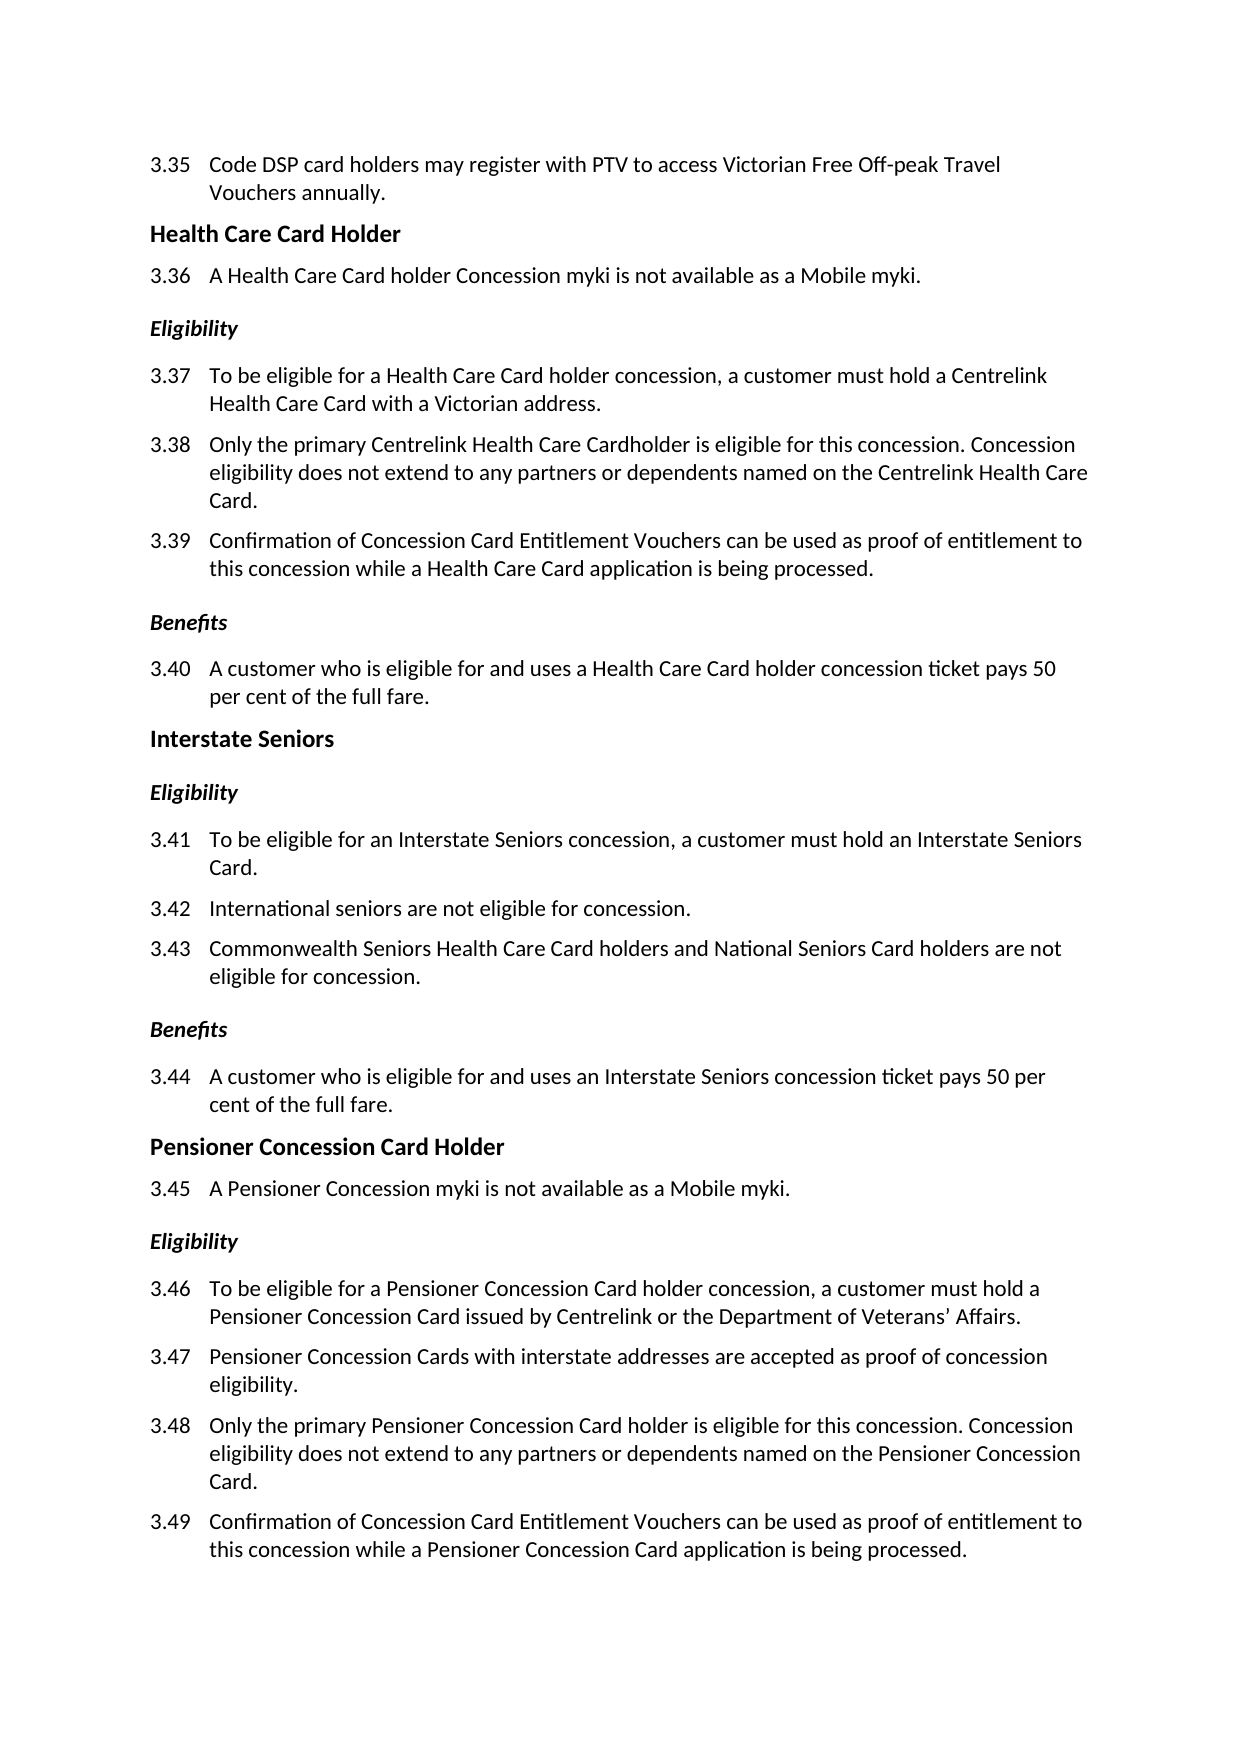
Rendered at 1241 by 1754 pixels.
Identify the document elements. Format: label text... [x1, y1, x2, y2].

subtitle Interstate Seniors [150, 723, 1090, 753]
list International seniors are not eligible for concession. [150, 894, 1090, 922]
list A Pensioner Concession myki is not available as a Mobile myki. [150, 1174, 1090, 1202]
subtitle Eligibility [150, 778, 1090, 807]
list Confirmation of Concession Card Entitlement Vouchers can be used as proof of entitlement to this concession while a Health Care Card application is being processed. [150, 527, 1090, 583]
list Only the primary Pensioner Concession Card holder is eligible for this concession. Concession eligibility does not extend to any partners or dependents named on the Pensioner Concession Card. [150, 1411, 1090, 1495]
subtitle Eligibility [150, 1227, 1090, 1255]
list To be eligible for a Health Care Card holder concession, a customer must hold a Centrelink Health Care Card with a Victorian address. [150, 361, 1090, 417]
list Code DSP card holders may register with PTV to access Victorian Free Off-peak Travel Vouchers annually. [150, 150, 1090, 206]
list To be eligible for an Interstate Seniors concession, a customer must hold an Interstate Seniors Card. [150, 825, 1090, 881]
list A customer who is eligible for and uses a Health Care Card holder concession ticket pays 50 per cent of the full fare. [150, 654, 1090, 711]
subtitle Eligibility [150, 314, 1090, 343]
list To be eligible for a Pensioner Concession Card holder concession, a customer must hold a Pensioner Concession Card issued by Centrelink or the Department of Veterans’ Affairs. [150, 1274, 1090, 1330]
list A Health Care Card holder Concession myki is not available as a Mobile myki. [150, 262, 1090, 289]
list A customer who is eligible for and uses an Interstate Seniors concession ticket pays 50 per cent of the full fare. [150, 1062, 1090, 1118]
subtitle Benefits [150, 608, 1090, 636]
subtitle Pensioner Concession Card Holder [150, 1131, 1090, 1161]
list Confirmation of Concession Card Entitlement Vouchers can be used as proof of entitlement to this concession while a Pensioner Concession Card application is being processed. [150, 1507, 1090, 1563]
list Pensioner Concession Cards with interstate addresses are accepted as proof of concession eligibility. [150, 1342, 1090, 1398]
subtitle Health Care Card Holder [150, 218, 1090, 249]
list Only the primary Centrelink Health Care Cardholder is eligible for this concession. Concession eligibility does not extend to any partners or dependents named on the Centrelink Health Care Card. [150, 430, 1090, 514]
list Commonwealth Seniors Health Care Card holders and National Seniors Card holders are not eligible for concession. [150, 934, 1090, 991]
subtitle Benefits [150, 1016, 1090, 1043]
